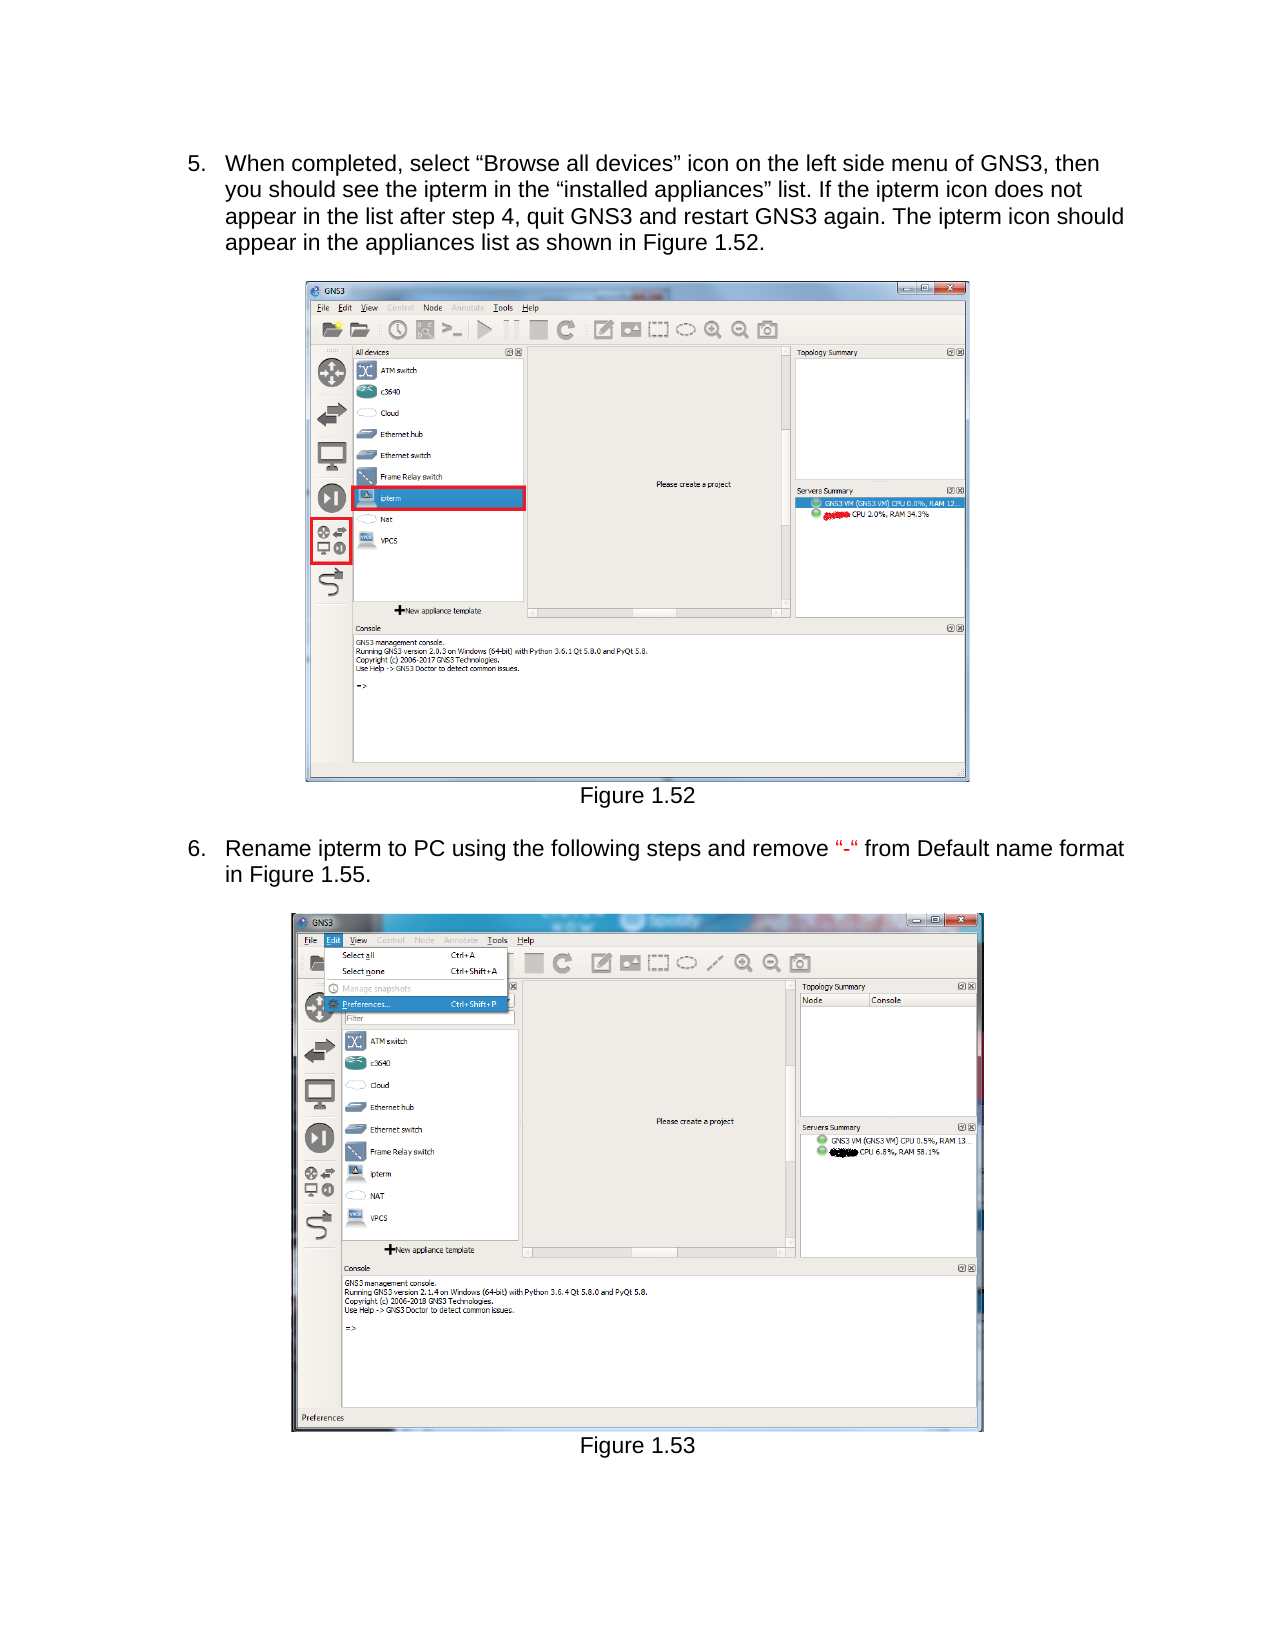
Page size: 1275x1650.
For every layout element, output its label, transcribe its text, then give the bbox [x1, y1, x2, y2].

picture [305, 281, 970, 782]
picture [291, 913, 984, 1432]
list Rename ipterm to PC using the following steps and remove “-“ from Default name format in Figure 1.55. [187, 834, 1125, 887]
text Figure 1.53 [150, 1432, 1125, 1458]
list When completed, select “Browse all devices” icon on the left side menu of GNS3, then you should see the ipterm in the “installed appliances” list. If the ipterm icon does not appear in the list after step 4, quit GNS3 and restart GNS3 again. The ipterm icon should appear in the appliances list as shown in Figure 1.52. [187, 150, 1125, 255]
text Figure 1.52 [150, 782, 1125, 808]
